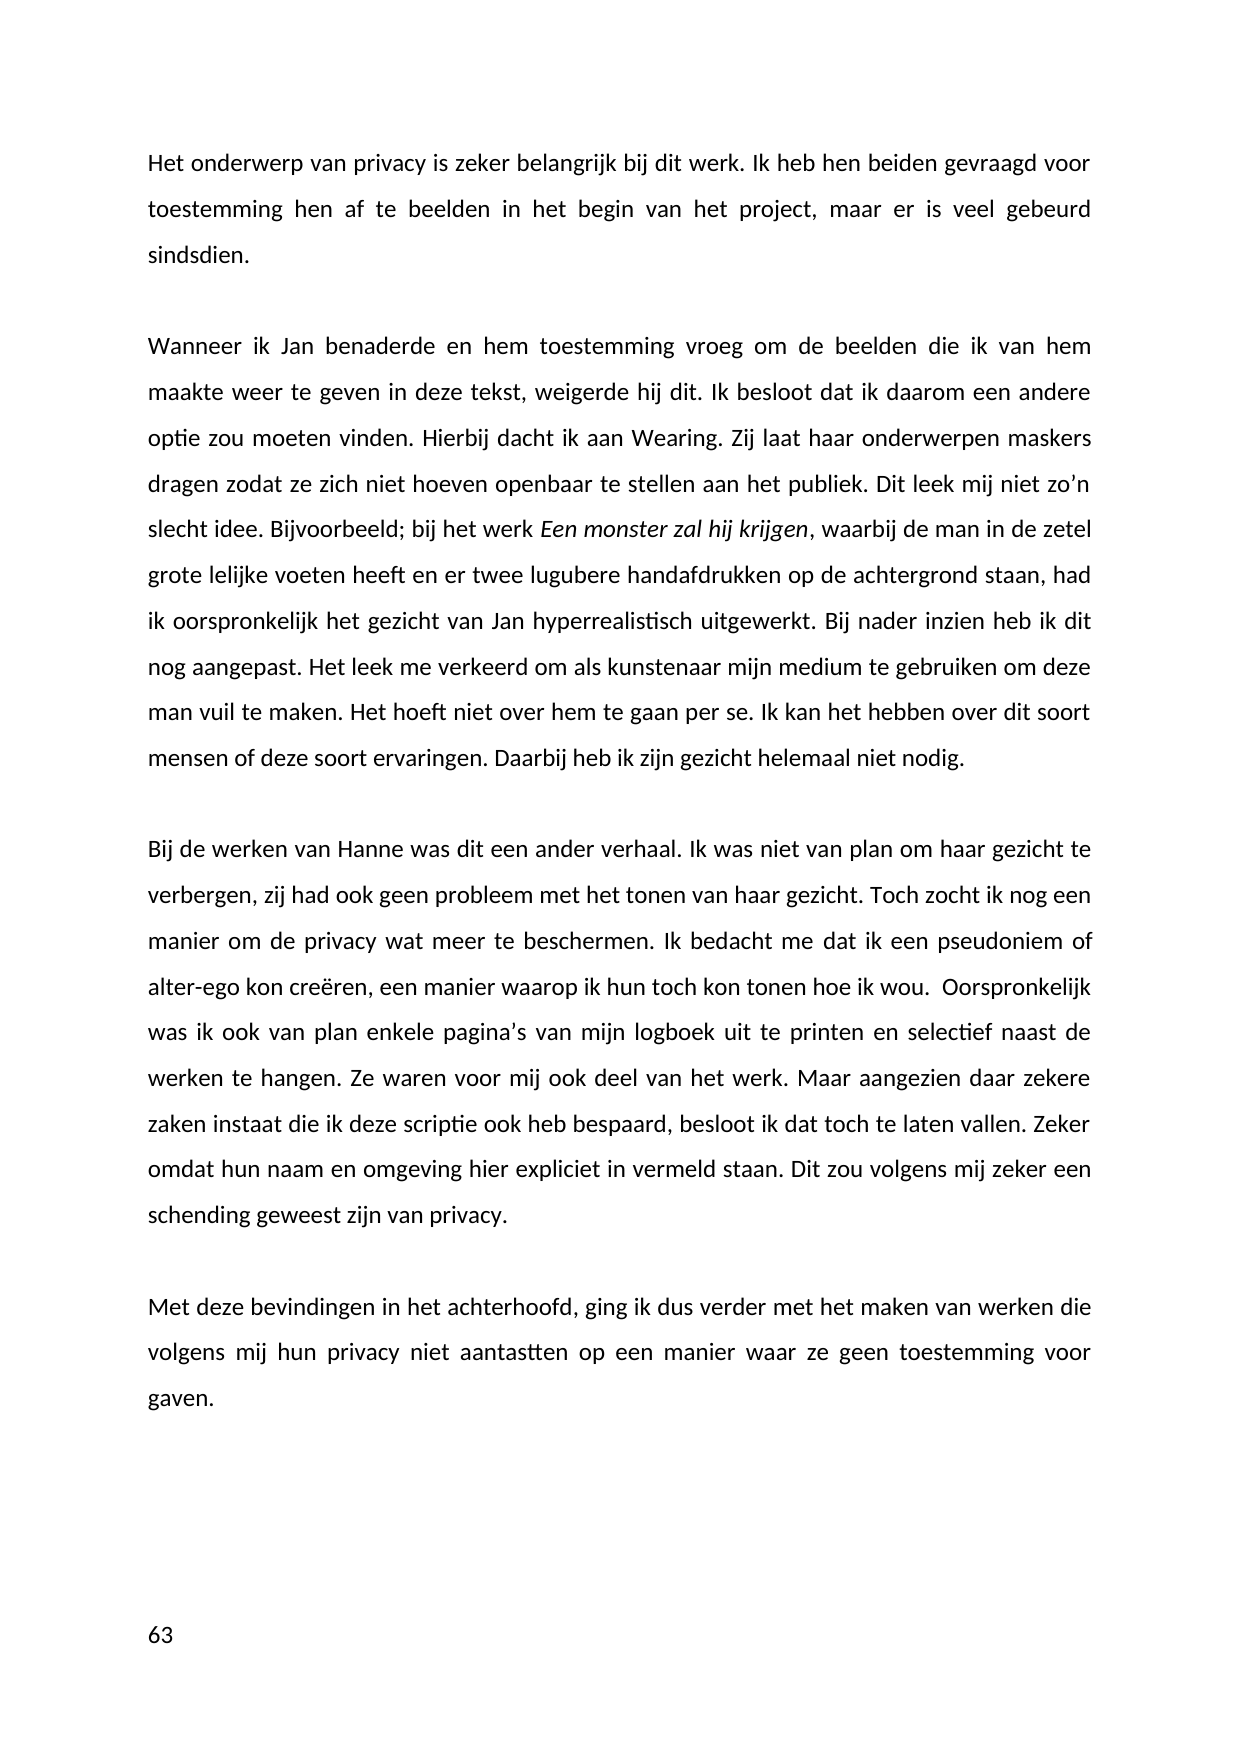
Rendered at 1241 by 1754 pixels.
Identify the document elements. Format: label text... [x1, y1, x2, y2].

text Wanneer ik Jan benaderde en hem toestemming vroeg om de beelden die ik van hem maakte weer te geven in deze tekst, weigerde hij dit. Ik besloot dat ik daarom een andere optie zou moeten vinden. Hierbij dacht ik aan Wearing. Zij laat haar onderwerpen maskers dragen zodat ze zich niet hoeven openbaar te stellen aan het publiek. Dit leek mij niet zo’n slecht idee. Bijvoorbeeld; bij het werk Een monster zal hij krijgen, waarbij de man in de zetel grote lelijke voeten heeft en er twee lugubere handafdrukken op de achtergrond staan, had ik oorspronkelijk het gezicht van Jan hyperrealistisch uitgewerkt. Bij nader inzien heb ik dit nog aangepast. Het leek me verkeerd om als kunstenaar mijn medium te gebruiken om deze man vuil te maken. Het hoeft niet over hem te gaan per se. Ik kan het hebben over dit soort mensen of deze soort ervaringen. Daarbij heb ik zijn gezicht helemaal niet nodig. [148, 331, 1093, 773]
text Het onderwerp van privacy is zeker belangrijk bij dit werk. Ik heb hen beiden gevraagd voor toestemming hen af te beelden in het begin van het project, maar er is veel gebeurd sindsdien. [148, 148, 1093, 269]
text Bij de werken van Hanne was dit een ander verhaal. Ik was niet van plan om haar gezicht te verbergen, zij had ook geen probleem met het tonen van haar gezicht. Toch zocht ik nog een manier om de privacy wat meer te beschermen. Ik bedacht me dat ik een pseudoniem of alter-ego kon creëren, een manier waarop ik hun toch kon tonen hoe ik wou. Oorspronkelijk was ik ook van plan enkele pagina’s van mijn logboek uit te printen en selectief naast de werken te hangen. Ze waren voor mij ook deel van het werk. Maar aangezien daar zekere zaken instaat die ik deze scriptie ook heb bespaard, besloot ik dat toch te laten vallen. Zeker omdat hun naam en omgeving hier expliciet in vermeld staan. Dit zou volgens mij zeker een schending geweest zijn van privacy. [148, 833, 1093, 1230]
text Met deze bevindingen in het achterhoofd, ging ik dus verder met het maken van werken die volgens mij hun privacy niet aantastten op een manier waar ze geen toestemming voor gaven. [148, 1291, 1093, 1413]
